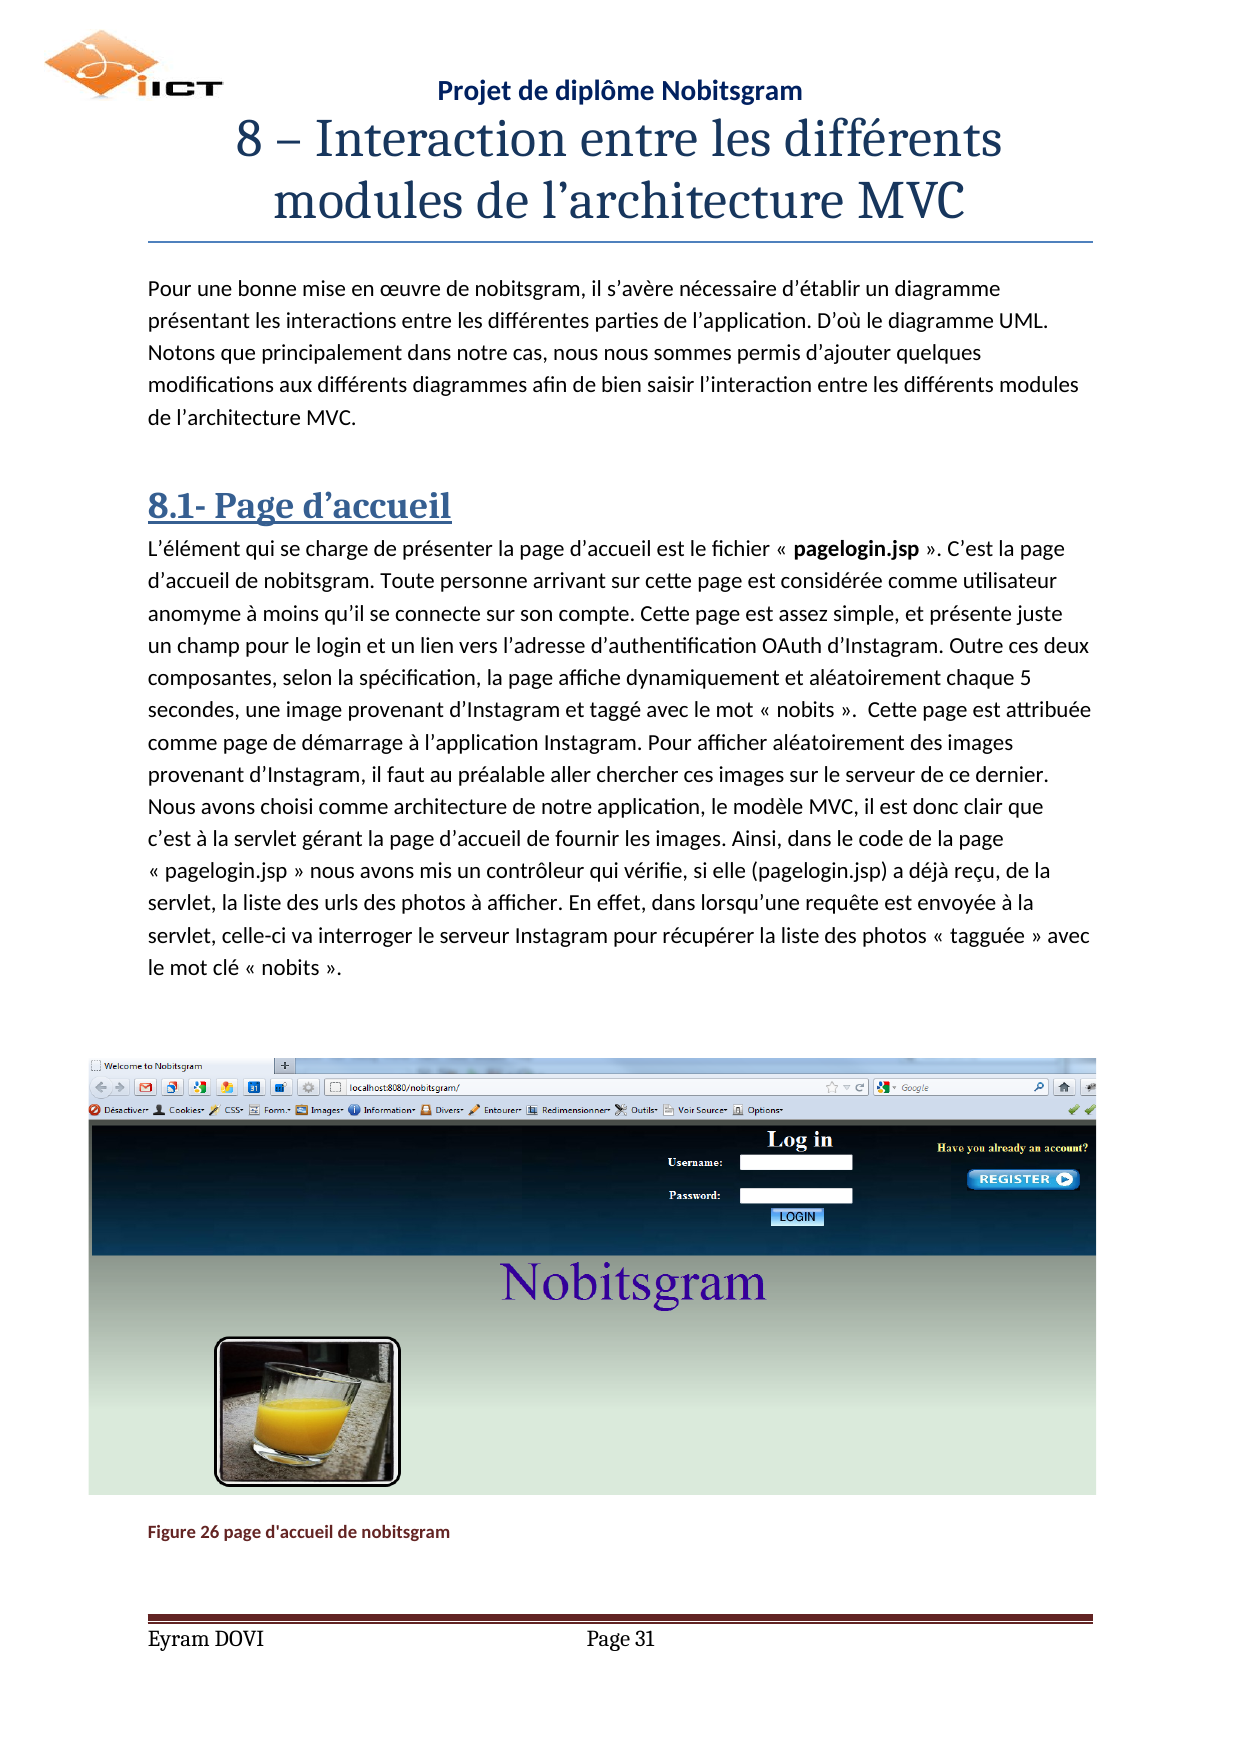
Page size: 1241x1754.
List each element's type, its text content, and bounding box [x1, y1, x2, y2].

title 8 – Interaction entre les différents modules de l’architecture MVC [148, 108, 1093, 241]
picture [88, 1058, 1097, 1495]
subtitle 8.1- Page d’accueil [148, 485, 1093, 528]
text L’élément qui se charge de présenter la page d’accueil est le fichier « pagelogin.jsp ». C’est la page d’accueil de nobitsgram. Toute personne arrivant sur cette page est considérée comme utilisateur anomyme à moins qu’il se connecte sur son compte. Cette page est assez simple, et présente juste un champ pour le login et un lien vers l’adresse d’authentification OAuth d’Instagram. Outre ces deux composantes, selon la spécification, la page affiche dynamiquement et aléatoirement chaque 5 secondes, une image provenant d’Instagram et taggé avec le mot « nobits ». Cette page est attribuée comme page de démarrage à l’application Instagram. Pour afficher aléatoirement des images provenant d’Instagram, il faut au préalable aller chercher ces images sur le serveur de ce dernier. Nous avons choisi comme architecture de notre application, le modèle MVC, il est donc clair que c’est à la servlet gérant la page d’accueil de fournir les images. Ainsi, dans le code de la page « pagelogin.jsp » nous avons mis un contrôleur qui vérifie, si elle (pagelogin.jsp) a déjà reçu, de la servlet, la liste des urls des photos à afficher. En effet, dans lorsqu’une requête est envoyée à la servlet, celle-ci va interroger le serveur Instagram pour récupérer la liste des photos « tagguée » avec le mot clé « nobits ». [148, 534, 1093, 981]
text Pour une bonne mise en œuvre de nobitsgram, il s’avère nécessaire d’établir un diagramme présentant les interactions entre les différentes parties de l’application. D’où le diagramme UML. Notons que principalement dans notre cas, nous nous sommes permis d’ajouter quelques modifications aux différents diagrammes afin de bien saisir l’interaction entre les différents modules de l’architecture MVC. [148, 274, 1093, 431]
picture [44, 29, 224, 101]
text Figure 26 page d'accueil de nobitsgram [148, 1520, 1093, 1543]
